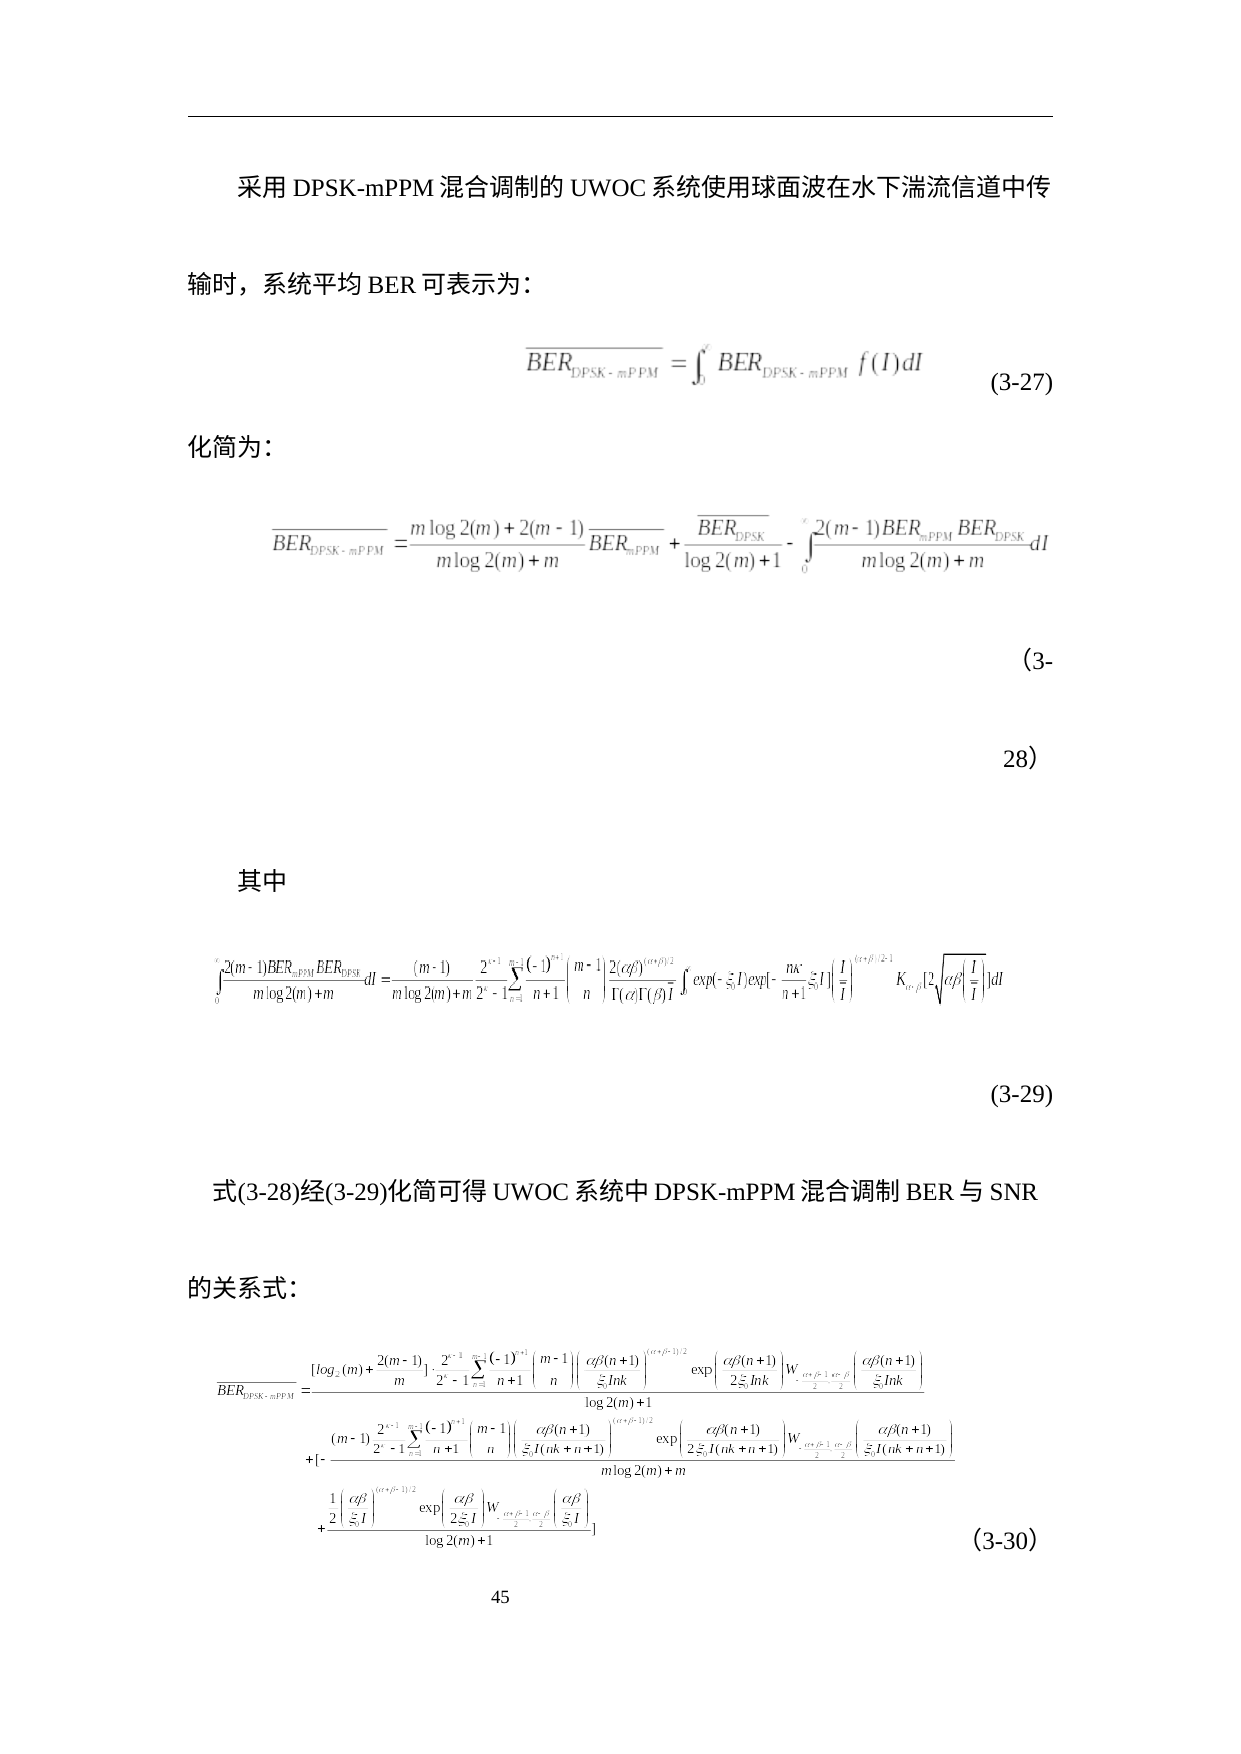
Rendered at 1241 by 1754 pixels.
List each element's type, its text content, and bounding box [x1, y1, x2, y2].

text （3-28） [237, 496, 1053, 789]
text （3-30） [187, 1337, 1053, 1565]
text (3-27) [187, 334, 1053, 399]
text 采用DPSK-mPPM混合调制的UWOC系统使用球面波在水下湍流信道中传输时，系统平均BER可表示为： [187, 153, 1053, 316]
text 化简为： [187, 413, 1053, 478]
text 式(3-28)经(3-29)化简可得UWOC系统中DPSK-mPPM混合调制BER与SNR的关系式： [187, 1157, 1053, 1319]
text (3-29) [187, 1026, 1053, 1123]
text 其中 [187, 807, 1053, 904]
